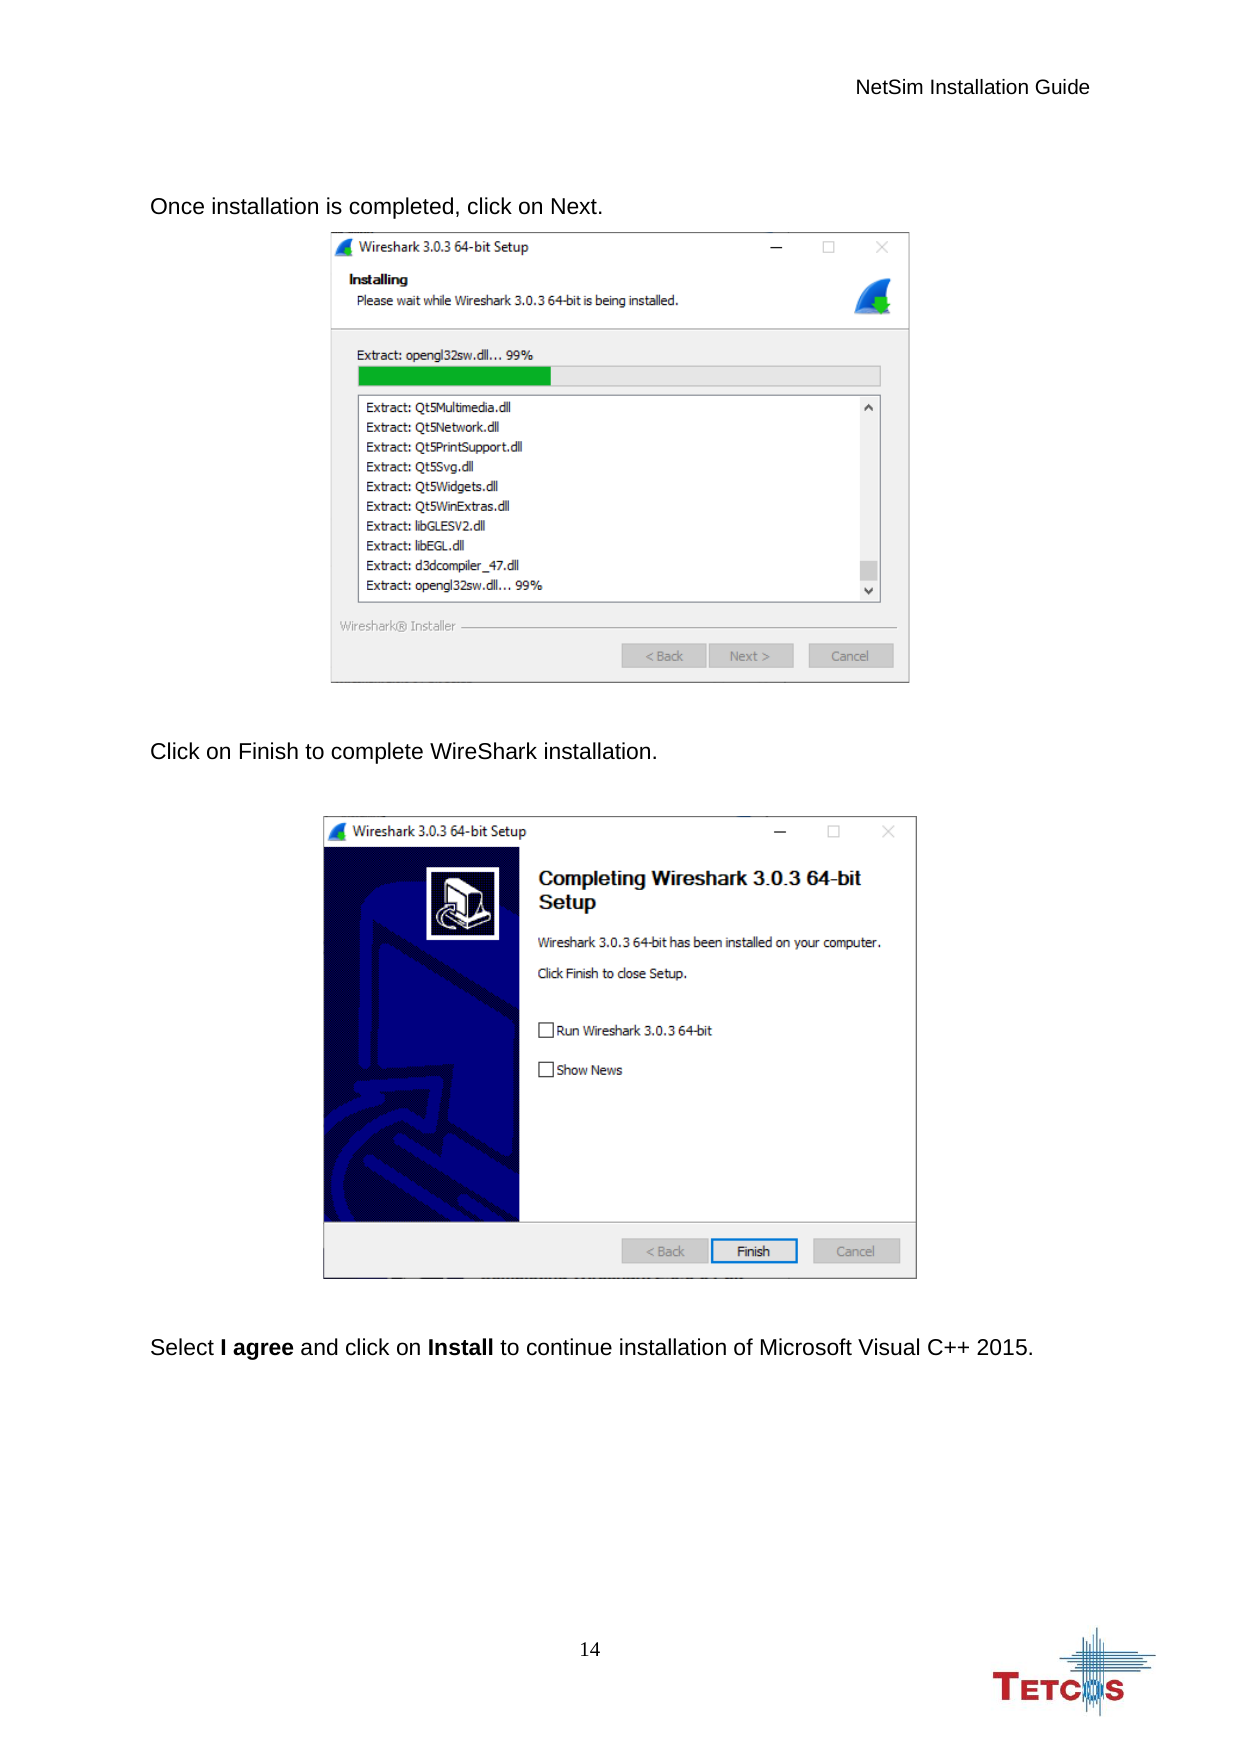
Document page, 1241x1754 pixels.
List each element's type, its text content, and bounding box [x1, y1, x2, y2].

text Once installation is completed, click on Next. [150, 193, 1090, 219]
text Click on Finish to complete WireShark installation. [150, 738, 1090, 764]
text Select I agree and click on Install to continue installation of Microsoft Visual C++ 2015. [150, 1333, 1090, 1360]
picture [330, 232, 910, 683]
picture [990, 1625, 1157, 1717]
picture [323, 816, 917, 1279]
